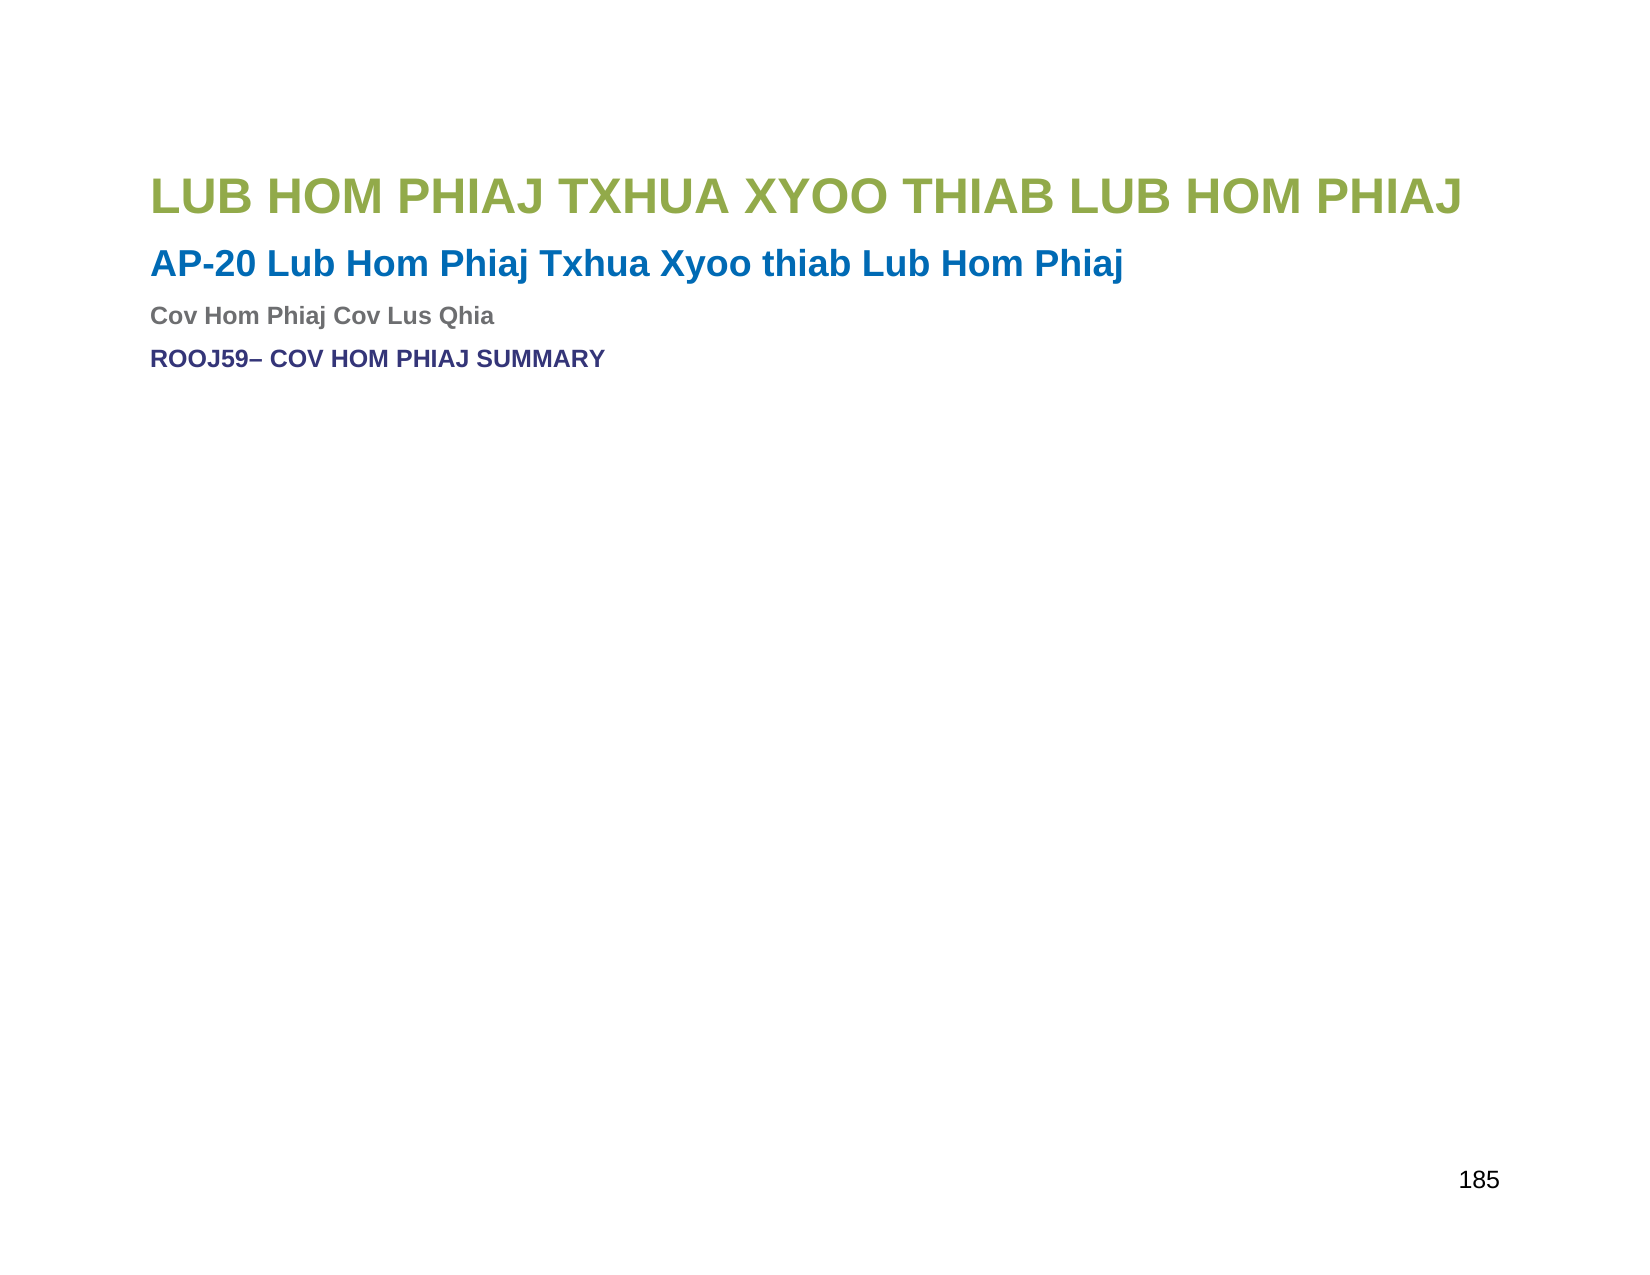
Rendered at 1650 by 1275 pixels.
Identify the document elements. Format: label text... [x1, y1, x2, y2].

text Cov Hom Phiaj Cov Lus Qhia [150, 301, 1500, 329]
subtitle Lub Hom Phiaj Txhua Xyoo thiab Lub Hom Phiaj [150, 167, 1500, 224]
subtitle AP-20 Lub Hom Phiaj Txhua Xyoo thiab Lub Hom Phiaj [150, 241, 1500, 284]
